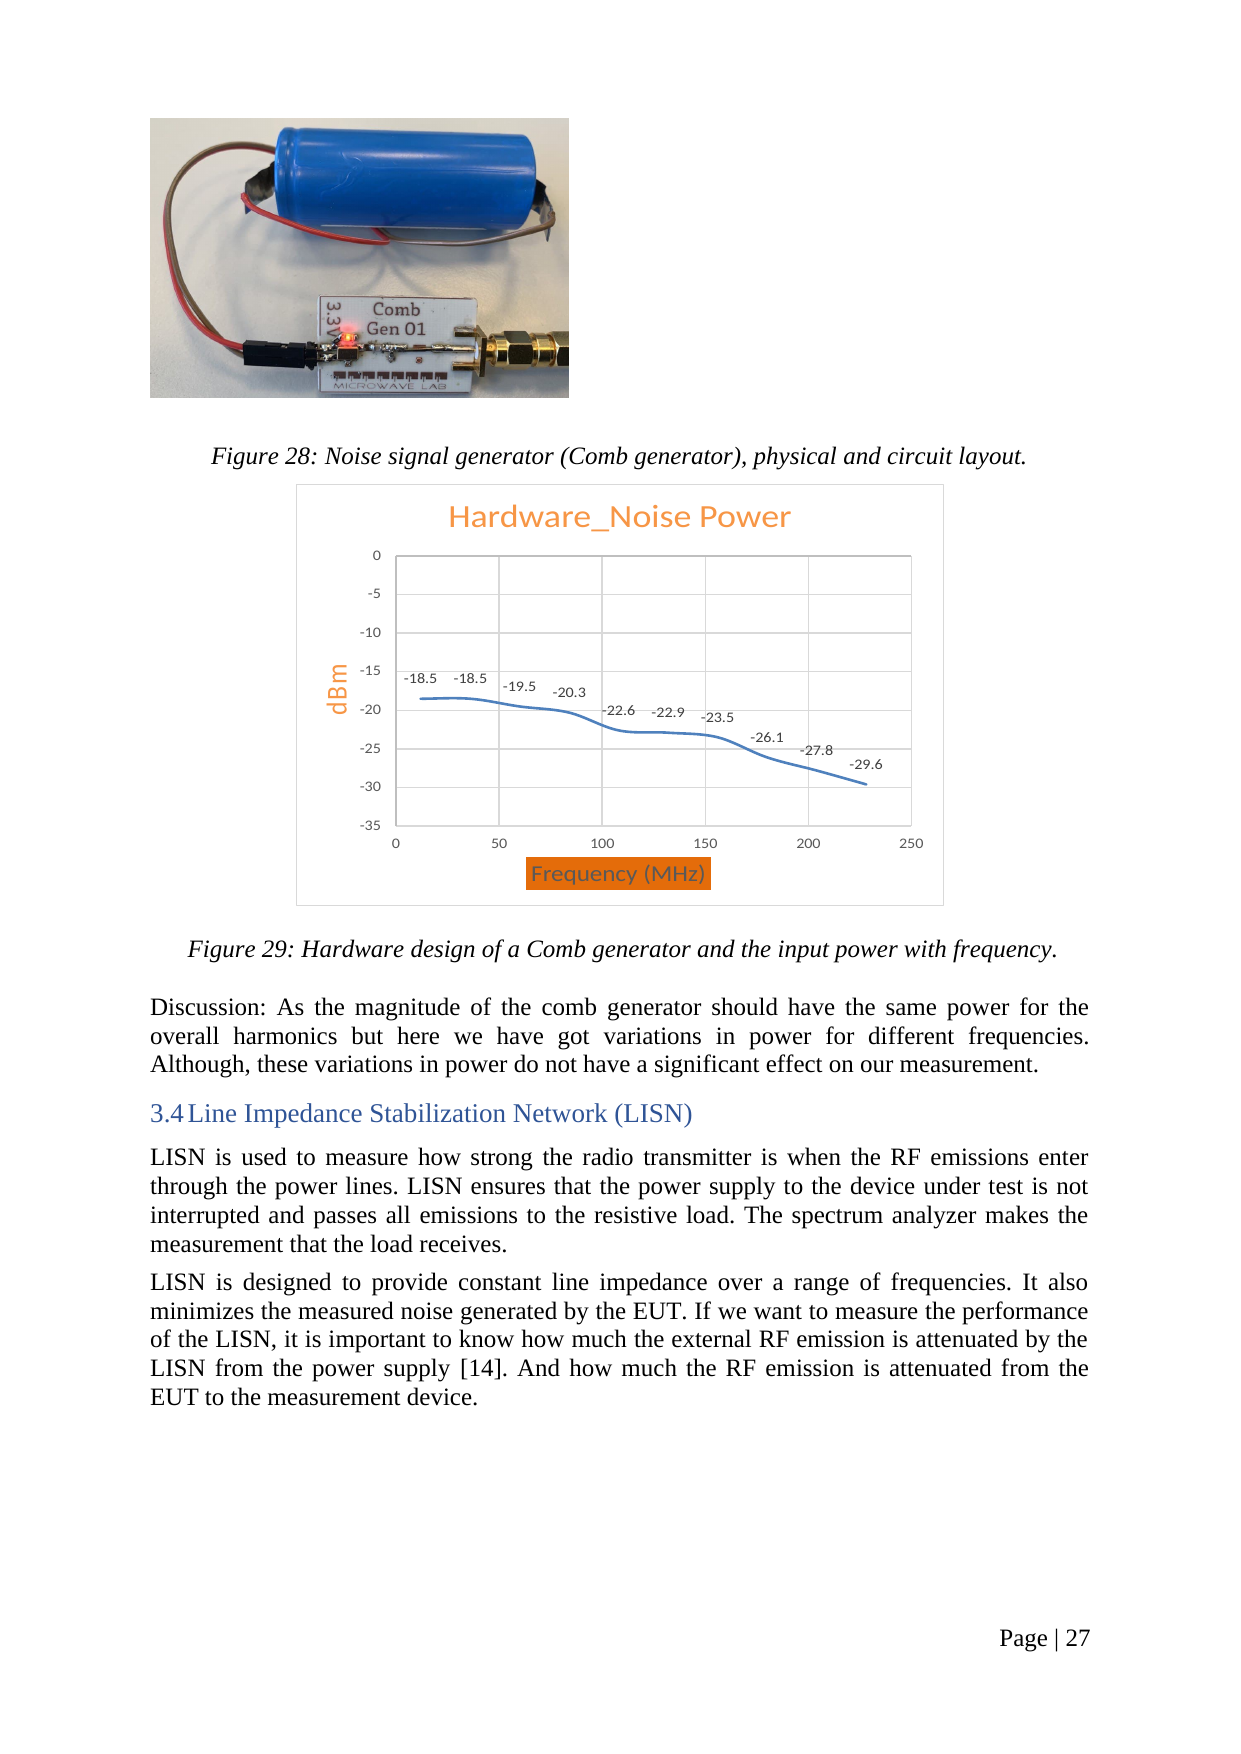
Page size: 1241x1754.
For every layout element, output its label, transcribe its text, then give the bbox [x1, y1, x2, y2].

text LISN is designed to provide constant line impedance over a range of frequencies. It also minimizes the measured noise generated by the EUT. If we want to measure the performance of the LISN, it is important to know how much the external RF emission is attenuated by the LISN from the power supply. And how much the RF emission is attenuated from the EUT to the measurement device. [150, 1257, 1090, 1411]
text LISN is used to measure how strong the radio transmitter is when the RF emissions enter through the power lines. LISN ensures that the power supply to the device under test is not interrupted and passes all emissions to the resistive load. The spectrum analyzer makes the measurement that the load receives. [150, 1142, 1090, 1257]
text Discussion: As the magnitude of the comb generator should have the same power for the overall harmonics but here we have got variations in power for different frequencies. Although, these variations in power do not have a significant effect on our measurement. [150, 992, 1090, 1078]
text Figure 29: Hardware design of a Comb generator and the input power with frequency. [150, 934, 1090, 963]
picture [150, 118, 569, 398]
subtitle Line Impedance Stabilization Network (LISN) [150, 1097, 1090, 1128]
text Figure 28: Noise signal generator (Comb generator), physical and circuit layout. [150, 441, 1090, 469]
